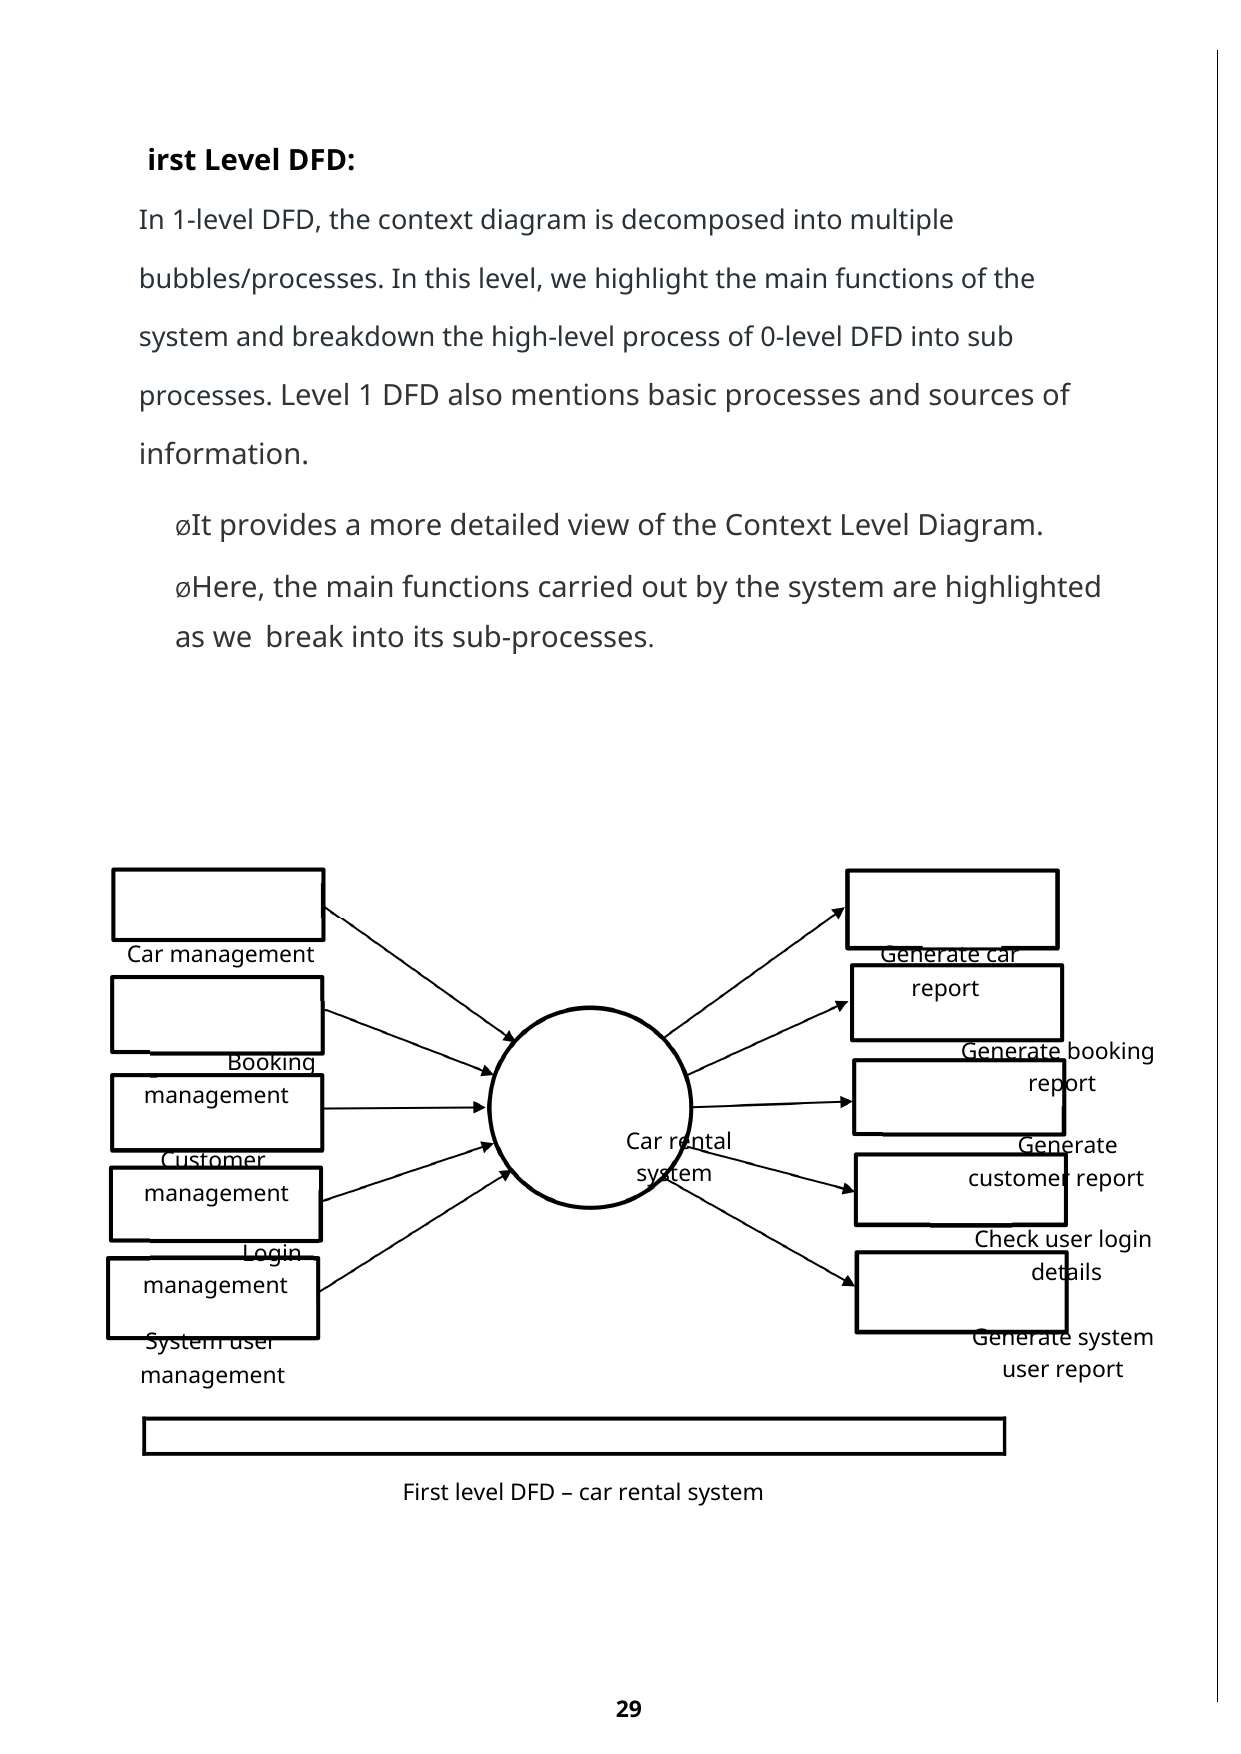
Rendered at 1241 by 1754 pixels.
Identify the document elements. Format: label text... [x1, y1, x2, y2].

table_header irst Level DFD: In 1-level DFD, the context diagram is decomposed into multiple bubbles/processes. In this level, we highlight the main functions of the system and breakdown the high-level process of 0-level DFD into sub processes. Level 1 DFD also mentions basic processes and sources of information. ØIt provides a more detailed view of the Context Level Diagram. ØHere, the main functions carried out by the system are highlighted as we break into its sub-processes. Car management Generate car report First level DFD – car rental system 29 [40, 50, 1217, 1750]
